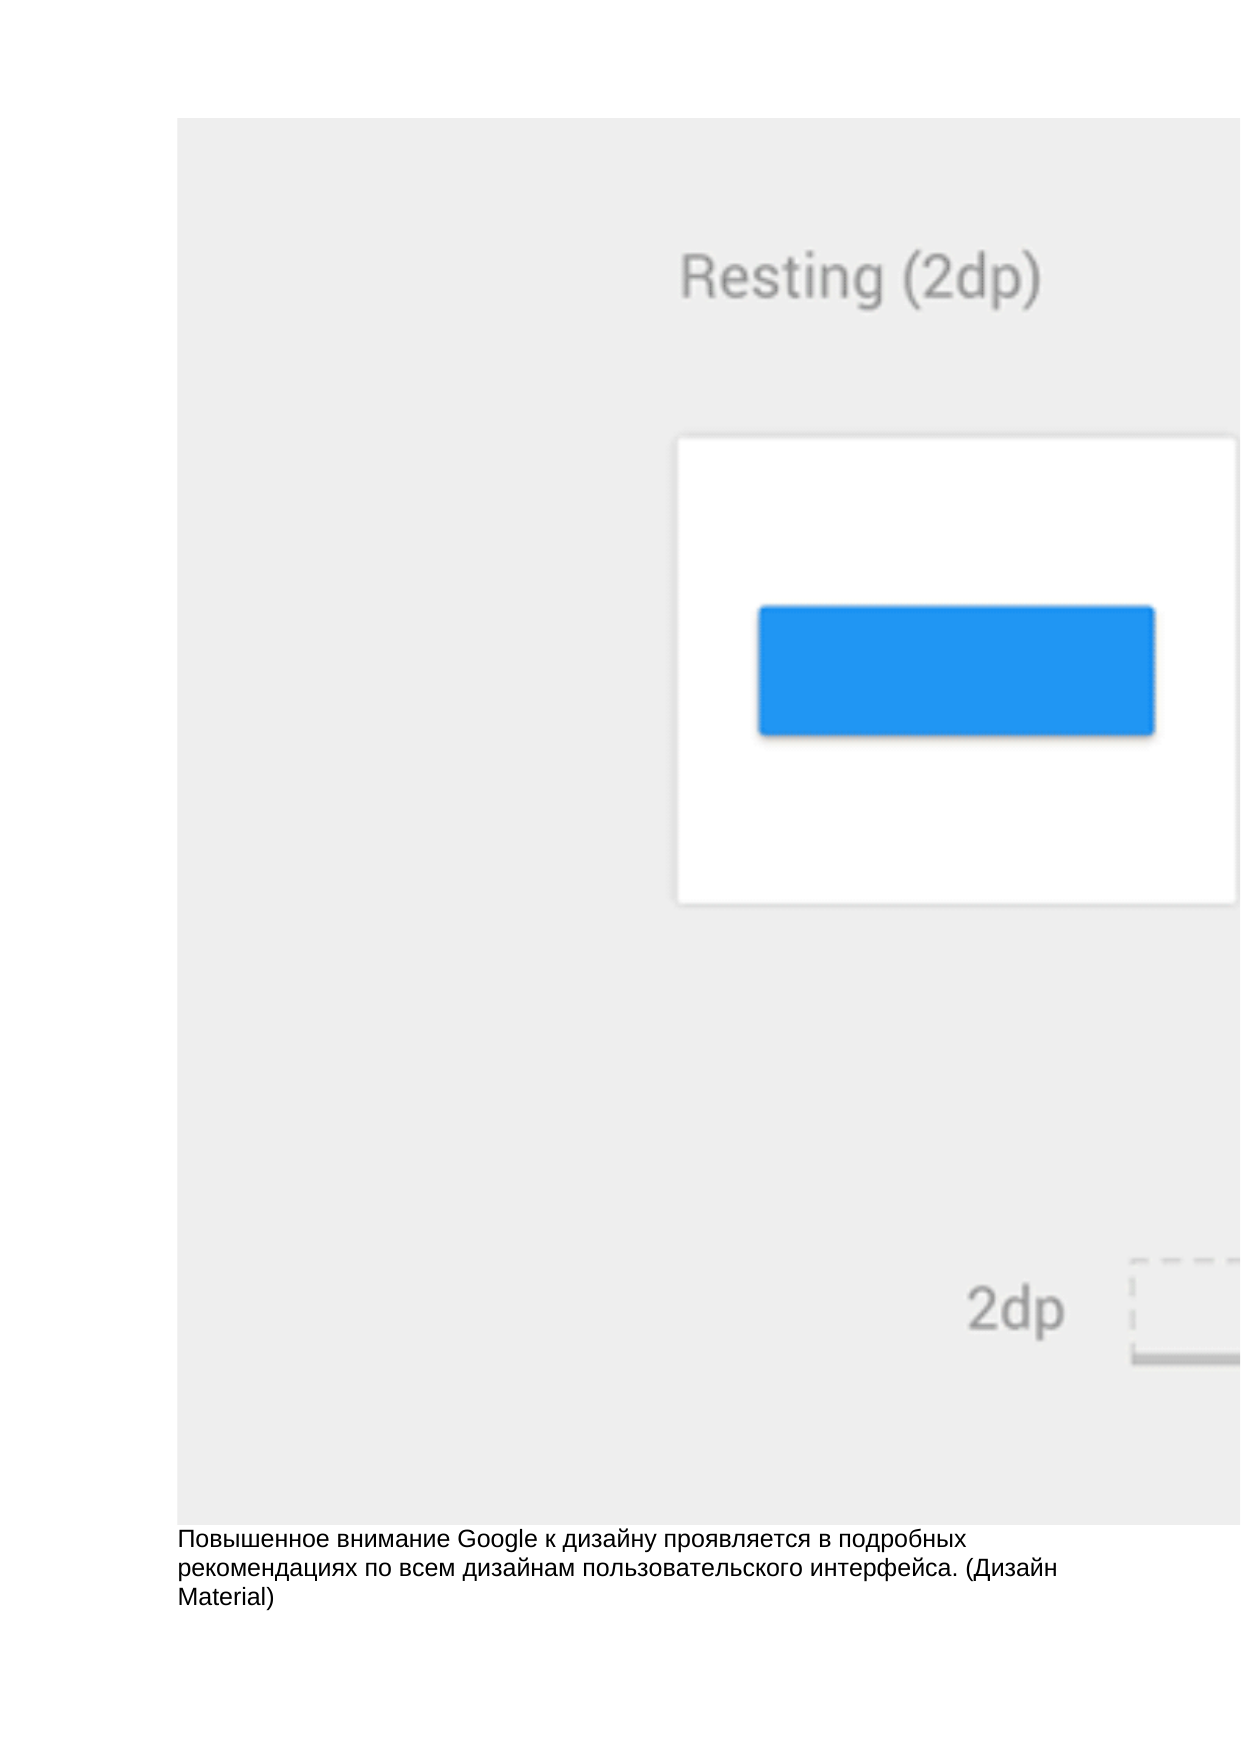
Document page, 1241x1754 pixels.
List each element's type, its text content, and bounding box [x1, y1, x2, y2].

picture [177, 118, 1241, 1525]
text Повышенное внимание Google к дизайну проявляется в подробных рекомендациях по всем дизайнам пользовательского интерфейса. (Дизайн Material) [177, 1525, 1152, 1611]
